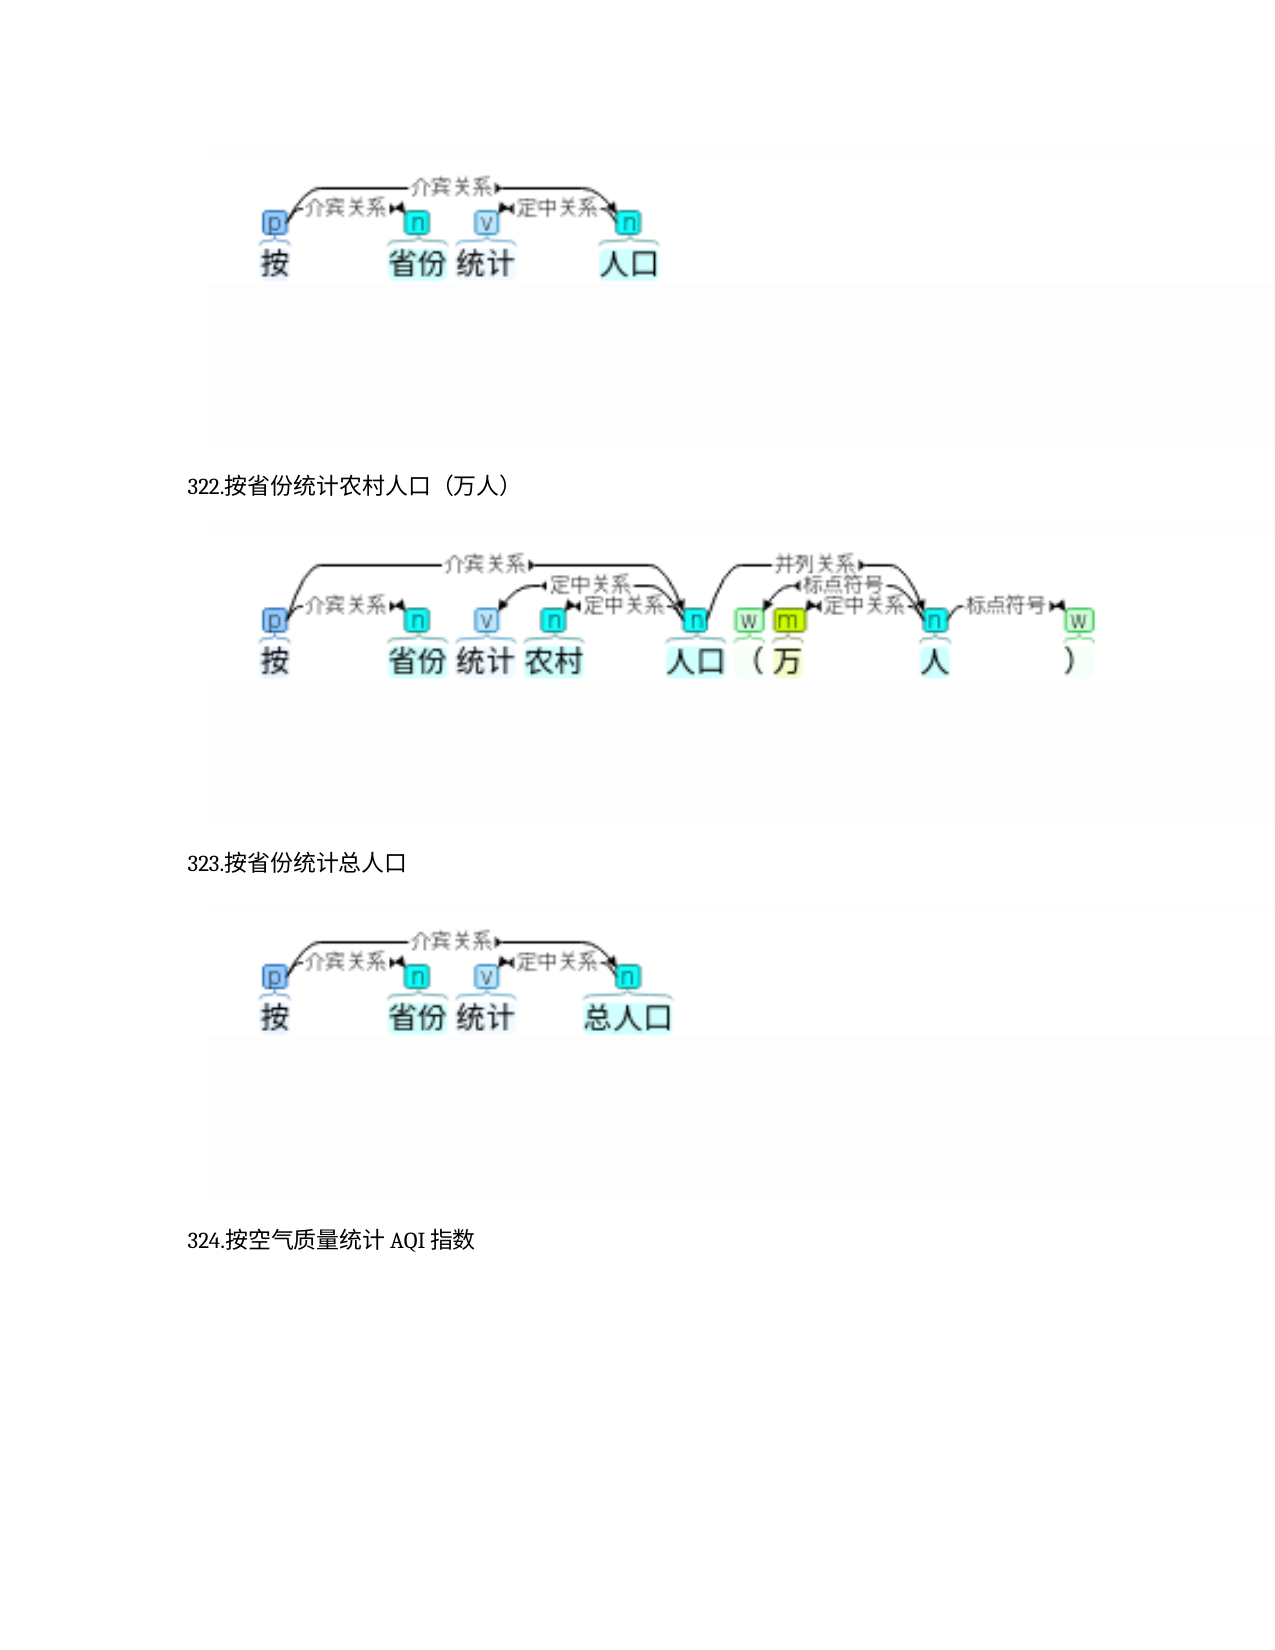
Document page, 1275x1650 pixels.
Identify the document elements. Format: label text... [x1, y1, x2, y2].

picture [206, 526, 1275, 823]
picture [206, 150, 1275, 446]
text 323.按省份统计总人口 [187, 847, 1087, 878]
picture [206, 903, 1275, 1200]
text 324.按空气质量统计AQI指数 [187, 1224, 1087, 1255]
text 322.按省份统计农村人口（万人） [187, 470, 1087, 501]
